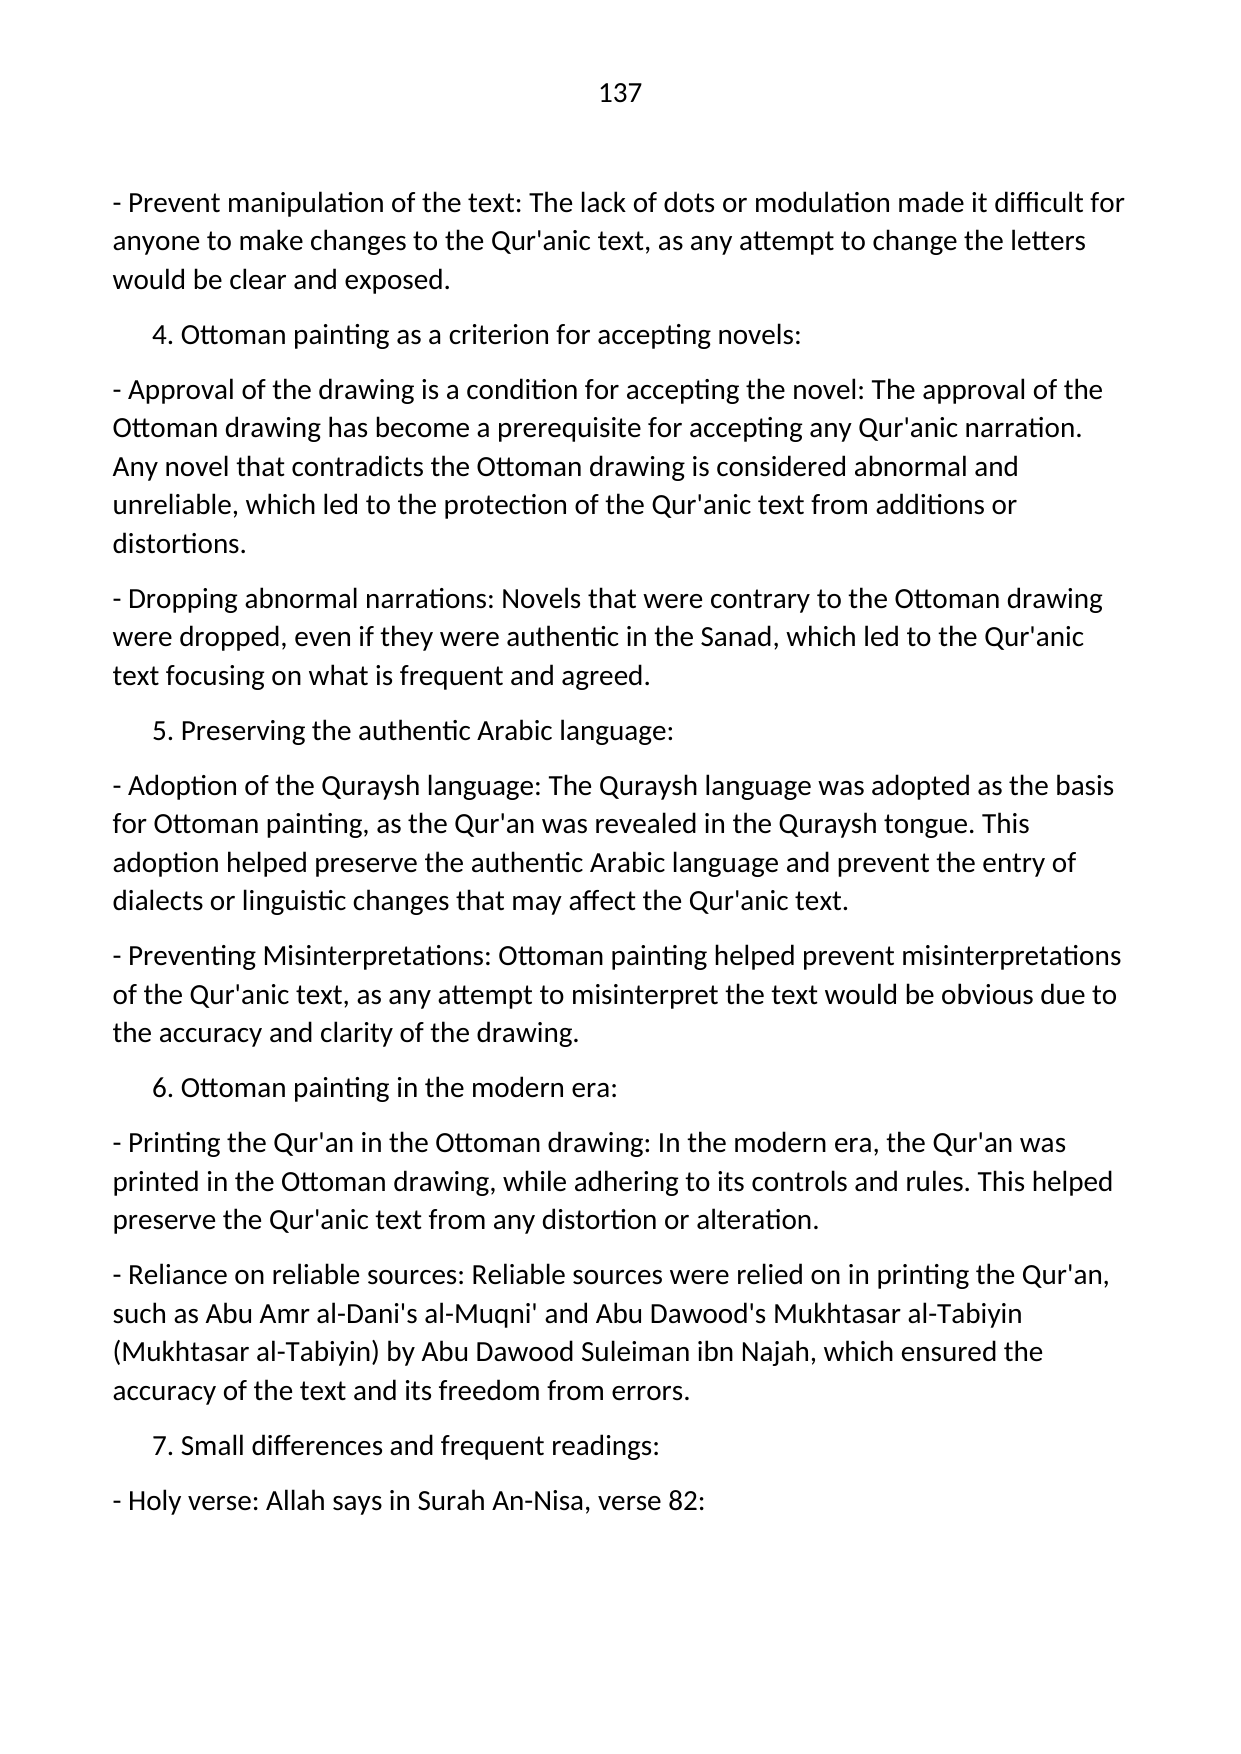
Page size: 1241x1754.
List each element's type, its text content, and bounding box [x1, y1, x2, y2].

text 6. Ottoman painting in the modern era: [112, 1069, 1128, 1105]
text - Printing the Qur'an in the Ottoman drawing: In the modern era, the Qur'an was printed in the Ottoman drawing, while adhering to its controls and rules. This helped preserve the Qur'anic text from any distortion or alteration. [112, 1124, 1128, 1237]
text 7. Small differences and frequent readings: [112, 1427, 1128, 1462]
text - Preventing Misinterpretations: Ottoman painting helped prevent misinterpretations of the Qur'anic text, as any attempt to misinterpret the text would be obvious due to the accuracy and clarity of the drawing. [112, 937, 1128, 1050]
text - Reliance on reliable sources: Reliable sources were relied on in printing the Qur'an, such as Abu Amr al-Dani's al-Muqni' and Abu Dawood's Mukhtasar al-Tabiyin (Mukhtasar al-Tabiyin) by Abu Dawood Suleiman ibn Najah, which ensured the accuracy of the text and its freedom from errors. [112, 1256, 1128, 1407]
text - Approval of the drawing is a condition for accepting the novel: The approval of the Ottoman drawing has become a prerequisite for accepting any Qur'anic narration. Any novel that contradicts the Ottoman drawing is considered abnormal and unreliable, which led to the protection of the Qur'anic text from additions or distortions. [112, 371, 1128, 560]
text 5. Preserving the authentic Arabic language: [112, 712, 1128, 747]
text - Dropping abnormal narrations: Novels that were contrary to the Ottoman drawing were dropped, even if they were authentic in the Sanad, which led to the Qur'anic text focusing on what is frequent and agreed. [112, 580, 1128, 692]
text - Holy verse: Allah says in Surah An-Nisa, verse 82: [112, 1482, 1128, 1517]
text 4. Ottoman painting as a criterion for accepting novels: [112, 316, 1128, 351]
text - Adoption of the Quraysh language: The Quraysh language was adopted as the basis for Ottoman painting, as the Qur'an was revealed in the Quraysh tongue. This adoption helped preserve the authentic Arabic language and prevent the entry of dialects or linguistic changes that may affect the Qur'anic text. [112, 767, 1128, 918]
text - Prevent manipulation of the text: The lack of dots or modulation made it difficult for anyone to make changes to the Qur'anic text, as any attempt to change the letters would be clear and exposed. [112, 184, 1128, 296]
